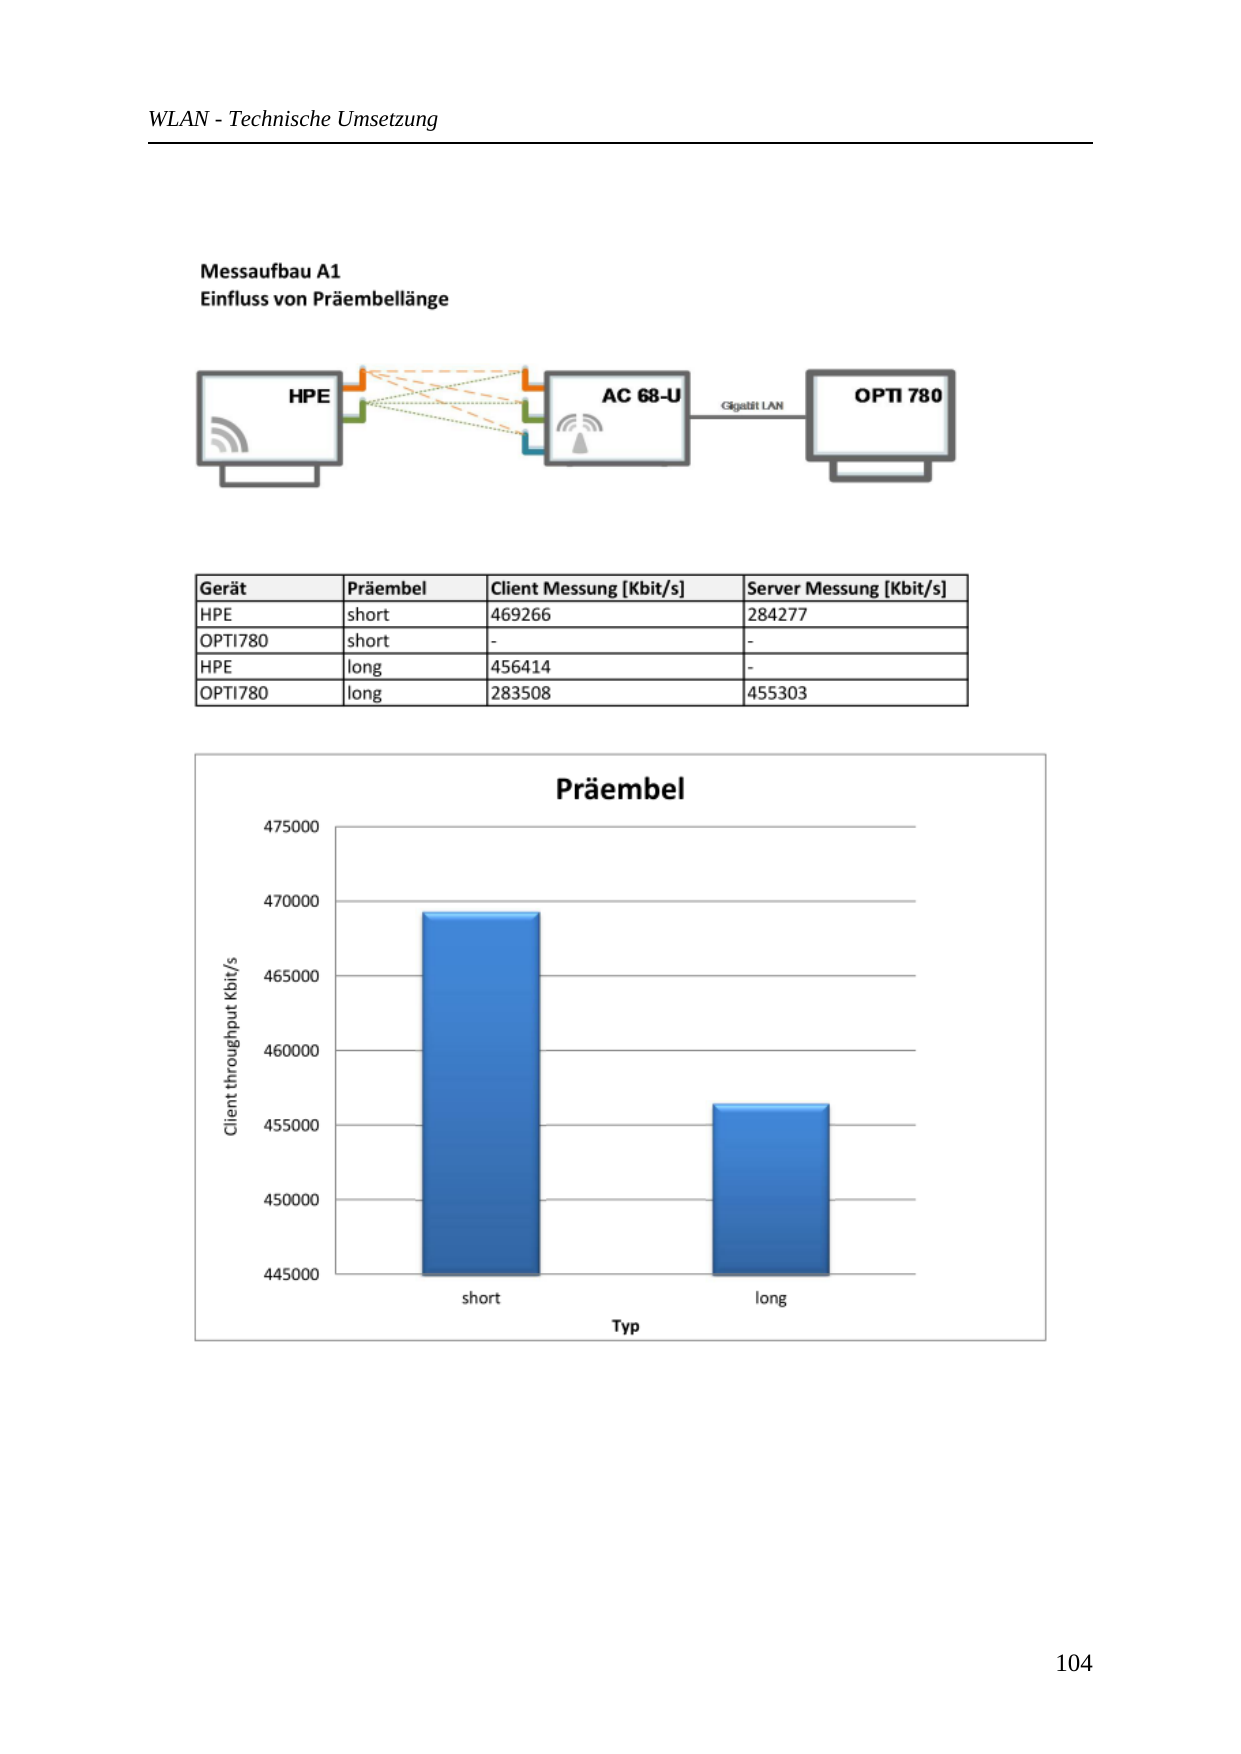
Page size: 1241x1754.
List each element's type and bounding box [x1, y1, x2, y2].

picture [147, 230, 1093, 1366]
